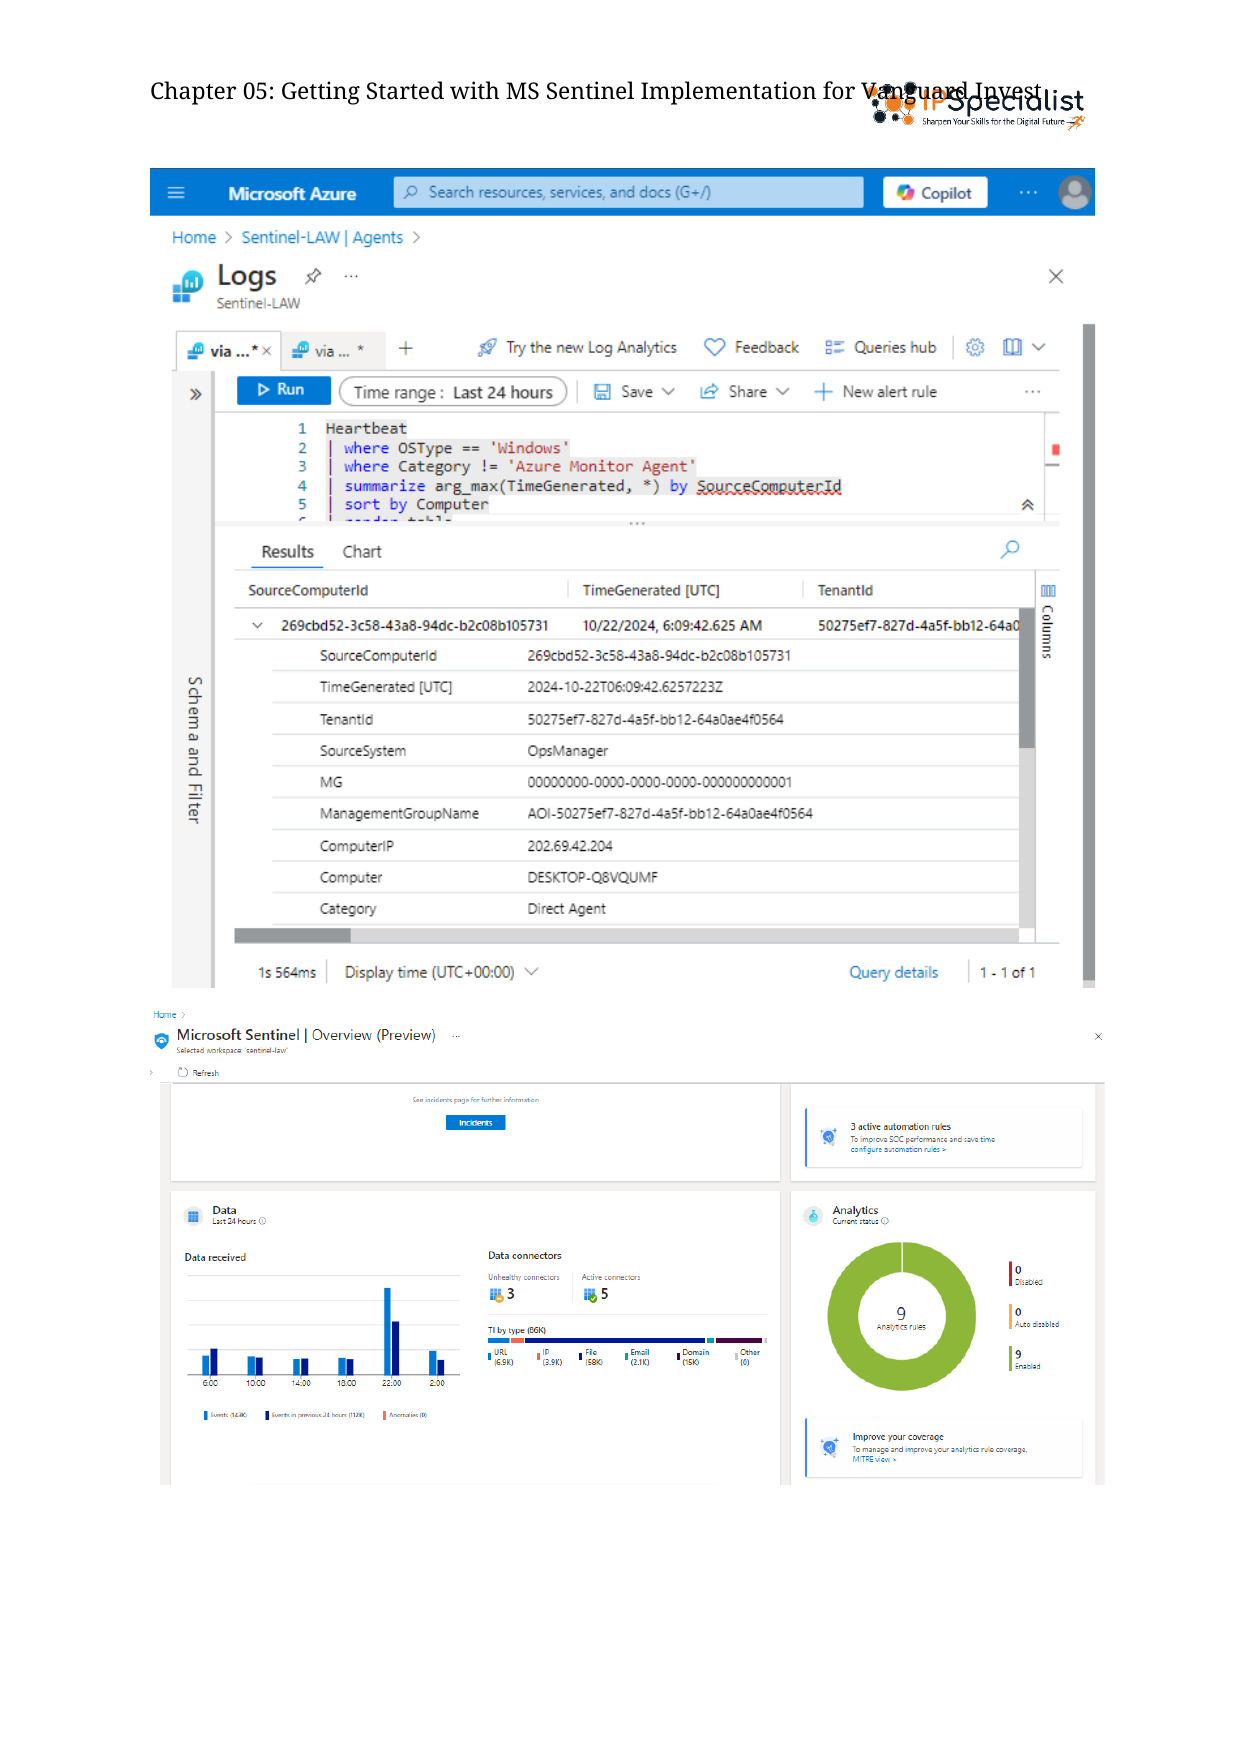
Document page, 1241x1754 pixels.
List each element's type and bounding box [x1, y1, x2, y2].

picture [150, 1004, 1105, 1485]
picture [862, 70, 1089, 137]
picture [150, 168, 1096, 988]
